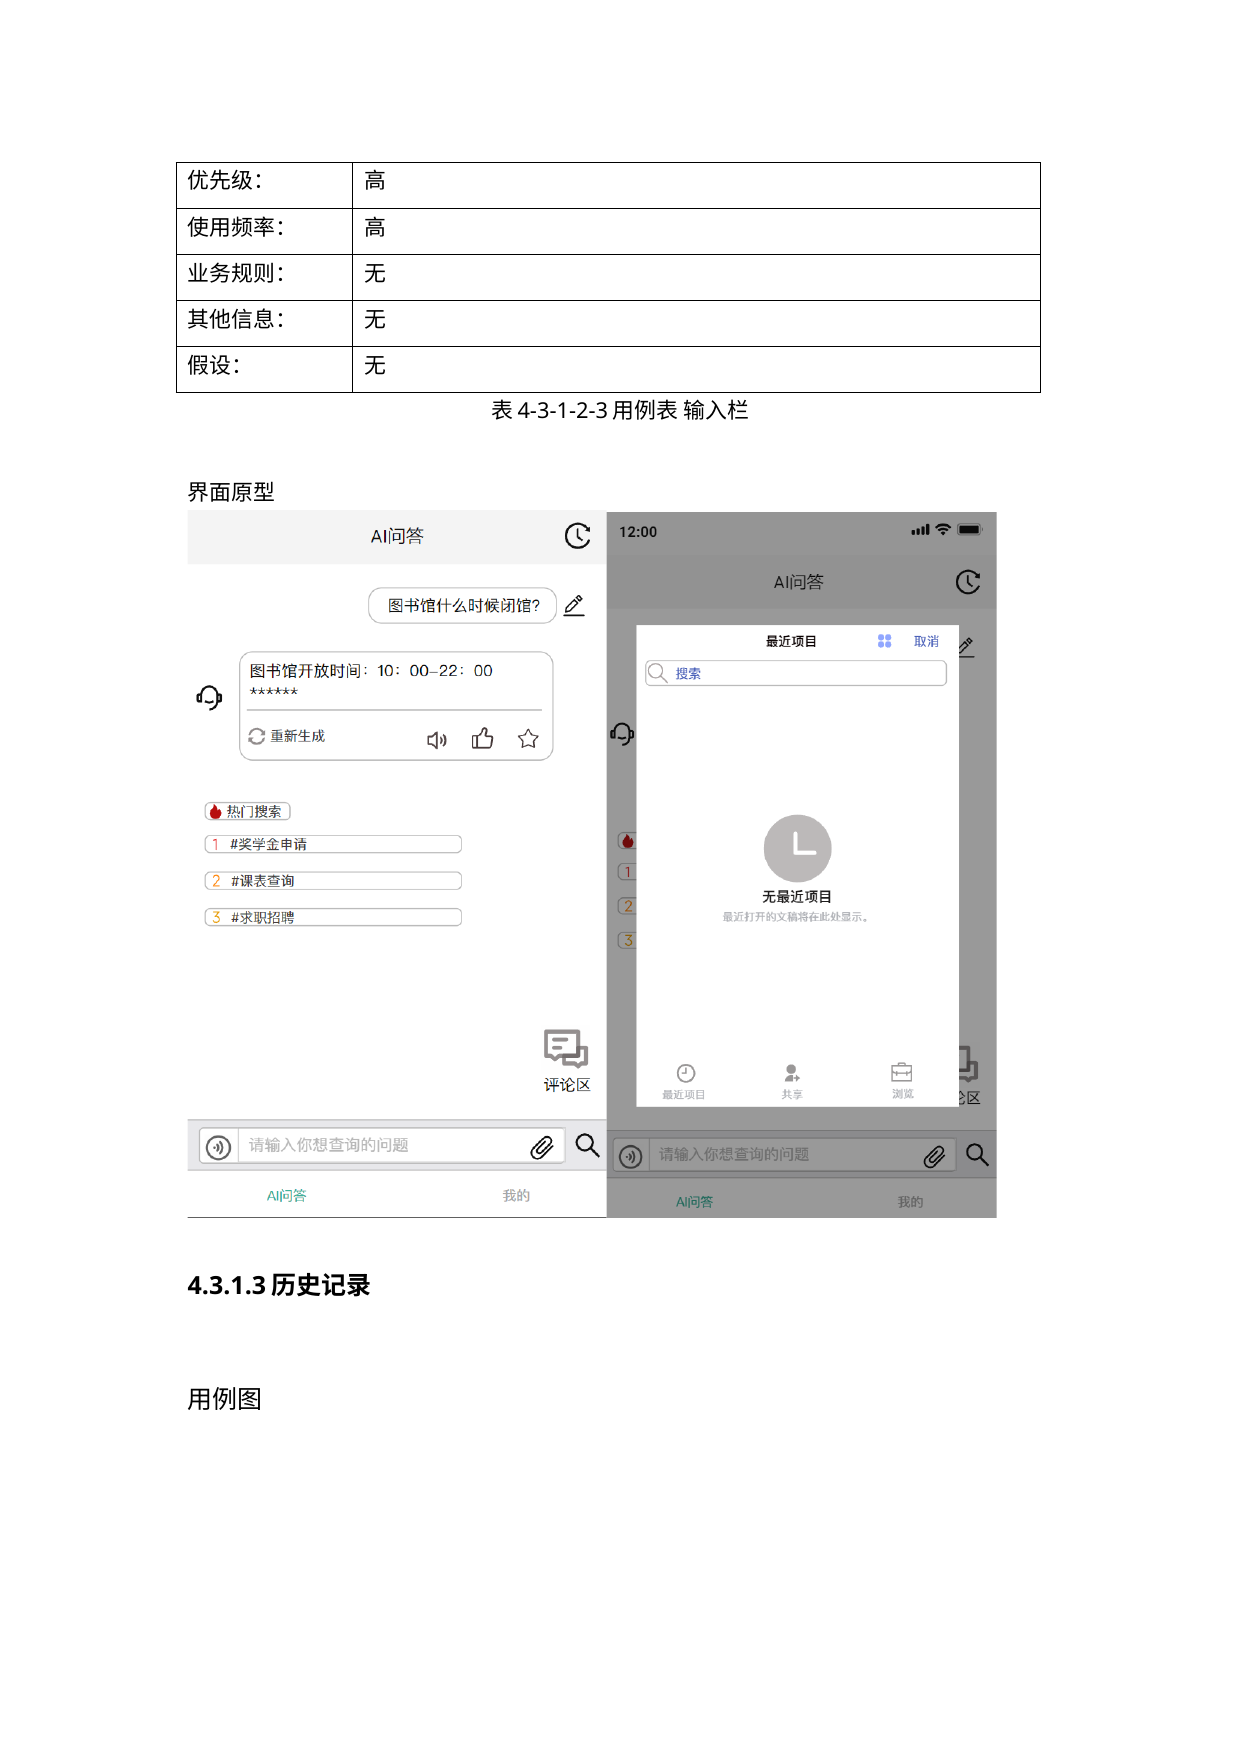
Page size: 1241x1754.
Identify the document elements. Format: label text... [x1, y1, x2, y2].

table_cell 使用频率： [177, 209, 352, 254]
text 用例图 [187, 1366, 1053, 1431]
table_cell 无 [353, 347, 1040, 392]
picture [187, 510, 997, 1218]
table_cell 无 [353, 255, 1040, 300]
table_cell 无 [353, 301, 1040, 346]
table_cell 业务规则： [177, 255, 352, 300]
text 4.3.1.3历史记录 [187, 1251, 1053, 1316]
table_cell 高 [353, 163, 1040, 208]
text 表4-3-1-2-3用例表 输入栏 [187, 393, 1053, 426]
table_cell 其他信息： [177, 301, 352, 346]
table_cell 高 [353, 209, 1040, 254]
table_cell 假设： [177, 347, 352, 392]
table_cell 优先级： [177, 163, 352, 208]
text 界面原型 [187, 474, 1053, 507]
